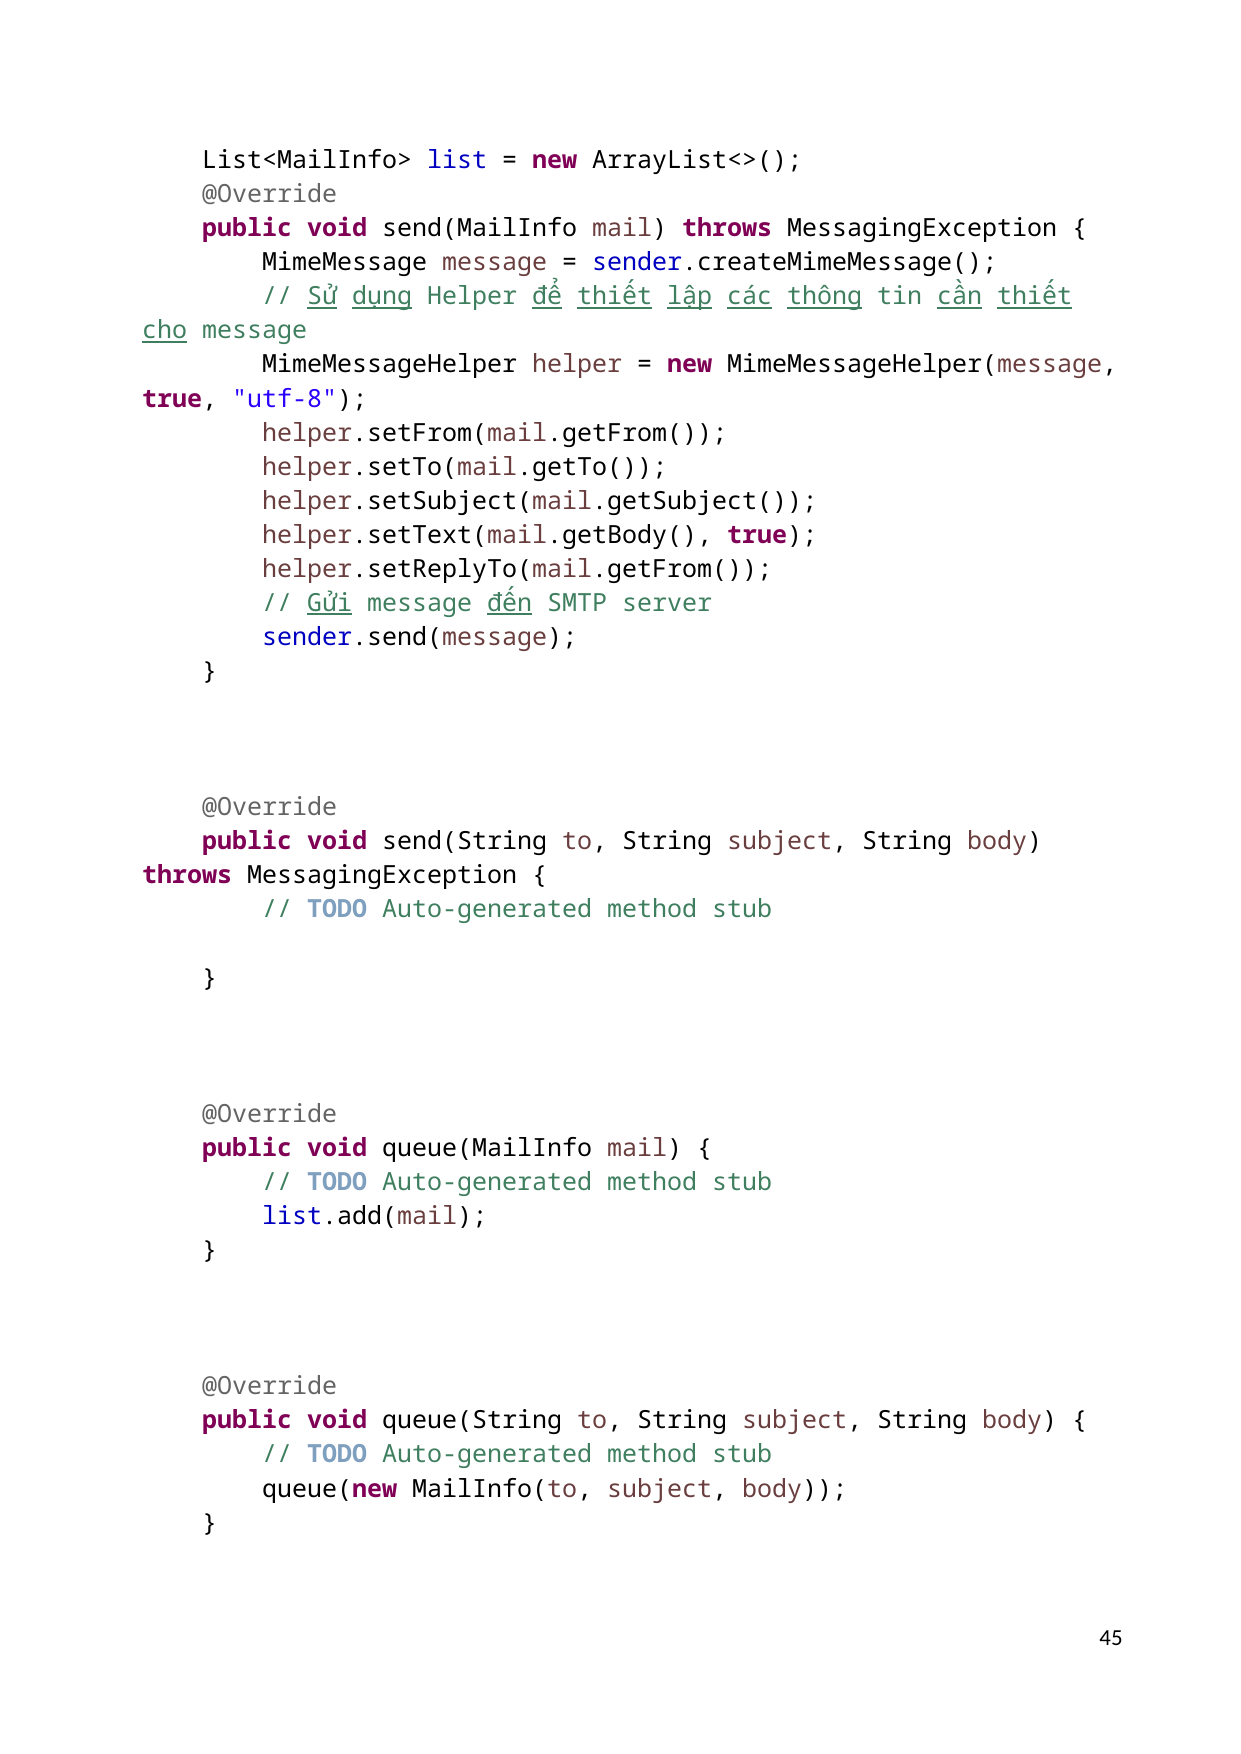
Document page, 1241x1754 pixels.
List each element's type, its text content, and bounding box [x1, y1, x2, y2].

text @Override [142, 1368, 1122, 1402]
text // TODO Auto-generated method stub [142, 891, 1122, 925]
text @Override [142, 1096, 1122, 1129]
text public void queue(String to, String subject, String body) { [142, 1402, 1122, 1436]
text // TODO Auto-generated method stub [142, 1164, 1122, 1198]
text helper.setText(mail.getBody(), true); [142, 516, 1122, 551]
text } [142, 959, 1122, 993]
text @Override [142, 176, 1122, 210]
text } [142, 1232, 1122, 1266]
text List<MailInfo> list = new ArrayList<>(); [142, 142, 1122, 176]
text // Sử dụng Helper để thiết lập các thông tin cần thiết cho message [142, 278, 1122, 346]
text public void send(String to, String subject, String body) throws MessagingException { [142, 823, 1122, 891]
text MimeMessageHelper helper = new MimeMessageHelper(message, true, "utf-8"); [142, 346, 1122, 414]
text public void send(MailInfo mail) throws MessagingException { [142, 210, 1122, 244]
text MimeMessage message = sender.createMimeMessage(); [142, 244, 1122, 278]
text queue(new MailInfo(to, subject, body)); [142, 1470, 1122, 1504]
text } [142, 653, 1122, 687]
text helper.setSubject(mail.getSubject()); [142, 482, 1122, 516]
text } [142, 1504, 1122, 1538]
text helper.setReplyTo(mail.getFrom()); [142, 551, 1122, 584]
text // Gửi message đến SMTP server [142, 584, 1122, 619]
text // TODO Auto-generated method stub [142, 1436, 1122, 1470]
text public void queue(MailInfo mail) { [142, 1129, 1122, 1164]
text sender.send(message); [142, 619, 1122, 653]
text helper.setFrom(mail.getFrom()); [142, 414, 1122, 448]
text helper.setTo(mail.getTo()); [142, 448, 1122, 482]
text list.add(mail); [142, 1198, 1122, 1232]
text @Override [142, 789, 1122, 823]
